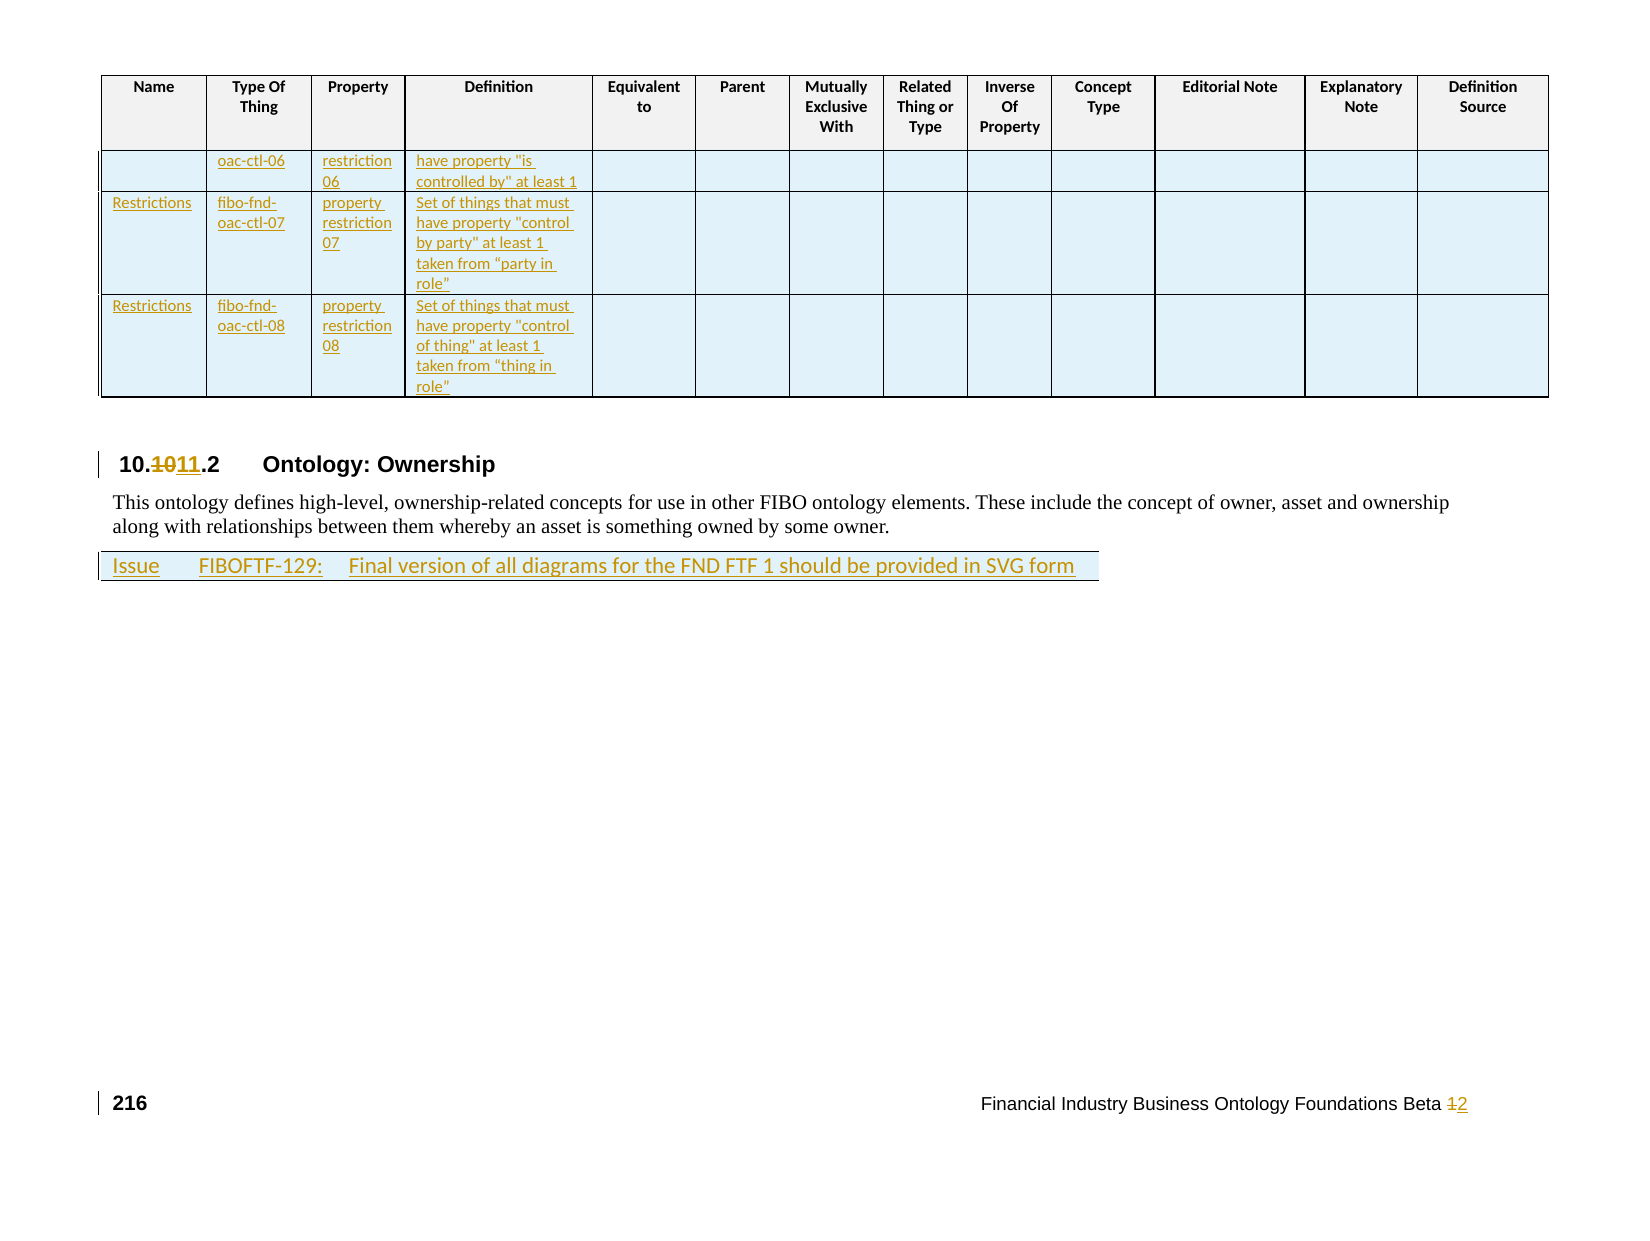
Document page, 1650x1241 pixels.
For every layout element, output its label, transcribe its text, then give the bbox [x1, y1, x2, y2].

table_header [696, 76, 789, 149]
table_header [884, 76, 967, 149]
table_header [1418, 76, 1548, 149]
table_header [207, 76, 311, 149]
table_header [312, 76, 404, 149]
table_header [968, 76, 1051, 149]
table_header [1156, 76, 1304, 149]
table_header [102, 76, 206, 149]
text This ontology defines high-level, ownership-related concepts for use in other FIBO ontology elements. These include the concept of owner, asset and ownership along with relationships between them whereby an asset is something owned by some owner. [112, 490, 1477, 538]
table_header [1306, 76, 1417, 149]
subtitle 10..2 Ontology: Ownership [112, 451, 1477, 477]
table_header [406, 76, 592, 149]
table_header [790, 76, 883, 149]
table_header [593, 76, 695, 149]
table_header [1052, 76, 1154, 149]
